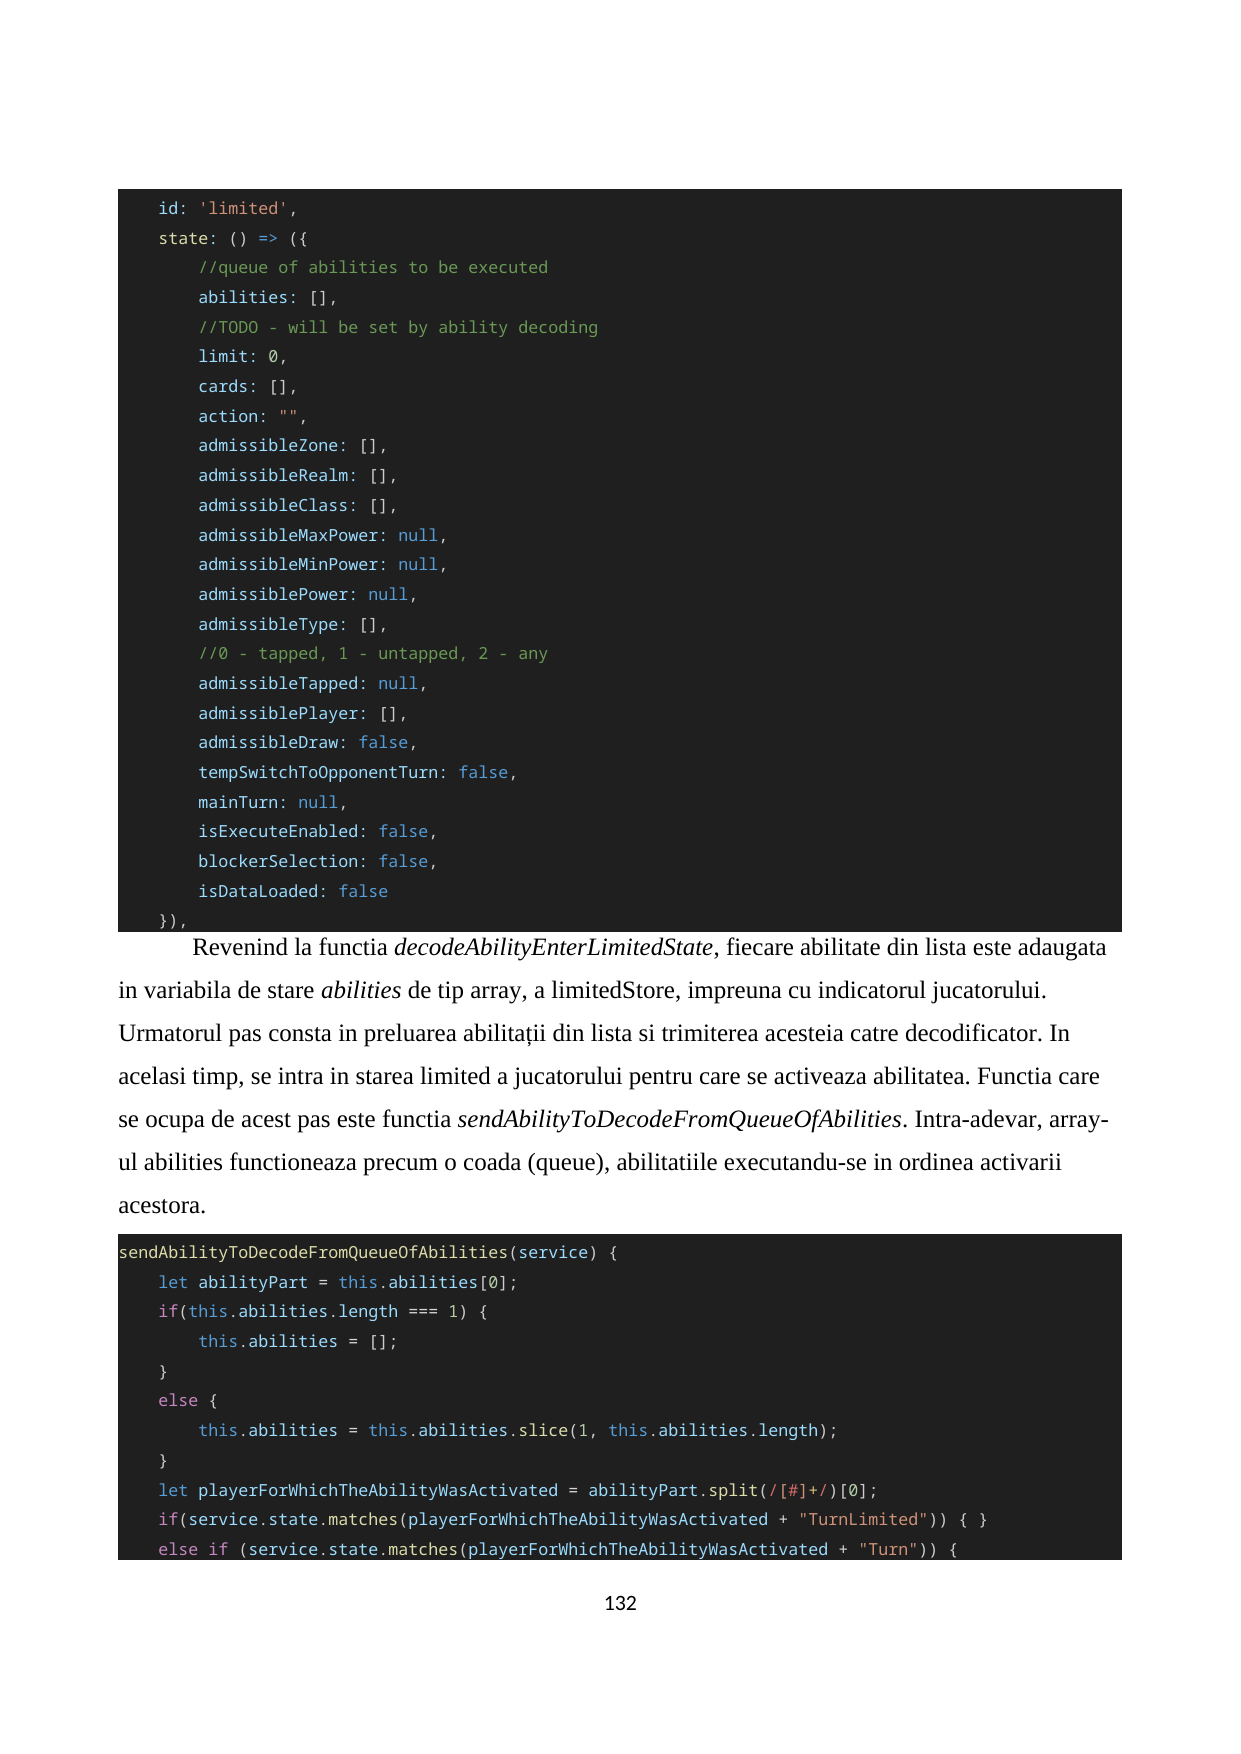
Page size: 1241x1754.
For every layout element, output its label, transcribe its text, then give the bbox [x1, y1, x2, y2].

text state: () => ({ [118, 219, 1122, 249]
text isDataLoaded: false [118, 872, 1122, 902]
text if(this.abilities.length === 1) { [118, 1293, 1122, 1323]
text admissibleRealm: [], [118, 457, 1122, 486]
text //queue of abilities to be executed [118, 249, 1122, 279]
text blockerSelection: false, [118, 843, 1122, 872]
text if(service.state.matches(playerForWhichTheAbilityWasActivated + "TurnLimited")) { } [118, 1501, 1122, 1531]
text //0 - tapped, 1 - untapped, 2 - any [118, 635, 1122, 664]
text } [118, 1352, 1122, 1382]
text admissibleZone: [], [118, 427, 1122, 457]
text let playerForWhichTheAbilityWasActivated = abilityPart.split(/[#]+/)[0]; [118, 1471, 1122, 1501]
text let abilityPart = this.abilities[0]; [118, 1263, 1122, 1293]
text isExecuteEnabled: false, [118, 813, 1122, 843]
text limit: 0, [118, 338, 1122, 368]
text admissibleType: [], [118, 605, 1122, 635]
text else if (service.state.matches(playerForWhichTheAbilityWasActivated + "Turn")) { [118, 1531, 1122, 1560]
text else { [118, 1382, 1122, 1412]
text }), [118, 902, 1122, 932]
text admissibleDraw: false, [118, 724, 1122, 754]
text admissibleTapped: null, [118, 664, 1122, 694]
text Revenind la functia decodeAbilityEnterLimitedState, fiecare abilitate din lista este adaugata in variabila de stare abilities de tip array, a limitedStore, impreuna cu indicatorul jucatorului. Urmatorul pas consta in preluarea abilitații din lista si trimiterea acesteia catre decodificator. In acelasi timp, se intra in starea limited a jucatorului pentru care se activeaza abilitatea. Functia care se ocupa de acest pas este functia sendAbilityToDecodeFromQueueOfAbilities. Intra-adevar, array-ul abilities functioneaza precum o coada (queue), abilitatiile executandu-se in ordinea activarii acestora. [118, 932, 1122, 1219]
text sendAbilityToDecodeFromQueueOfAbilities(service) { [118, 1234, 1122, 1263]
text this.abilities = this.abilities.slice(1, this.abilities.length); [118, 1412, 1122, 1441]
text //TODO - will be set by ability decoding [118, 308, 1122, 338]
text abilities: [], [118, 279, 1122, 308]
text admissibleMinPower: null, [118, 546, 1122, 576]
text action: "", [118, 397, 1122, 427]
text admissibleMaxPower: null, [118, 516, 1122, 546]
text } [118, 1441, 1122, 1471]
text admissibleClass: [], [118, 486, 1122, 516]
text this.abilities = []; [118, 1323, 1122, 1352]
text admissiblePower: null, [118, 576, 1122, 605]
text id: 'limited', [118, 189, 1122, 219]
text cards: [], [118, 368, 1122, 397]
text tempSwitchToOpponentTurn: false, [118, 754, 1122, 783]
text admissiblePlayer: [], [118, 694, 1122, 724]
text mainTurn: null, [118, 783, 1122, 813]
